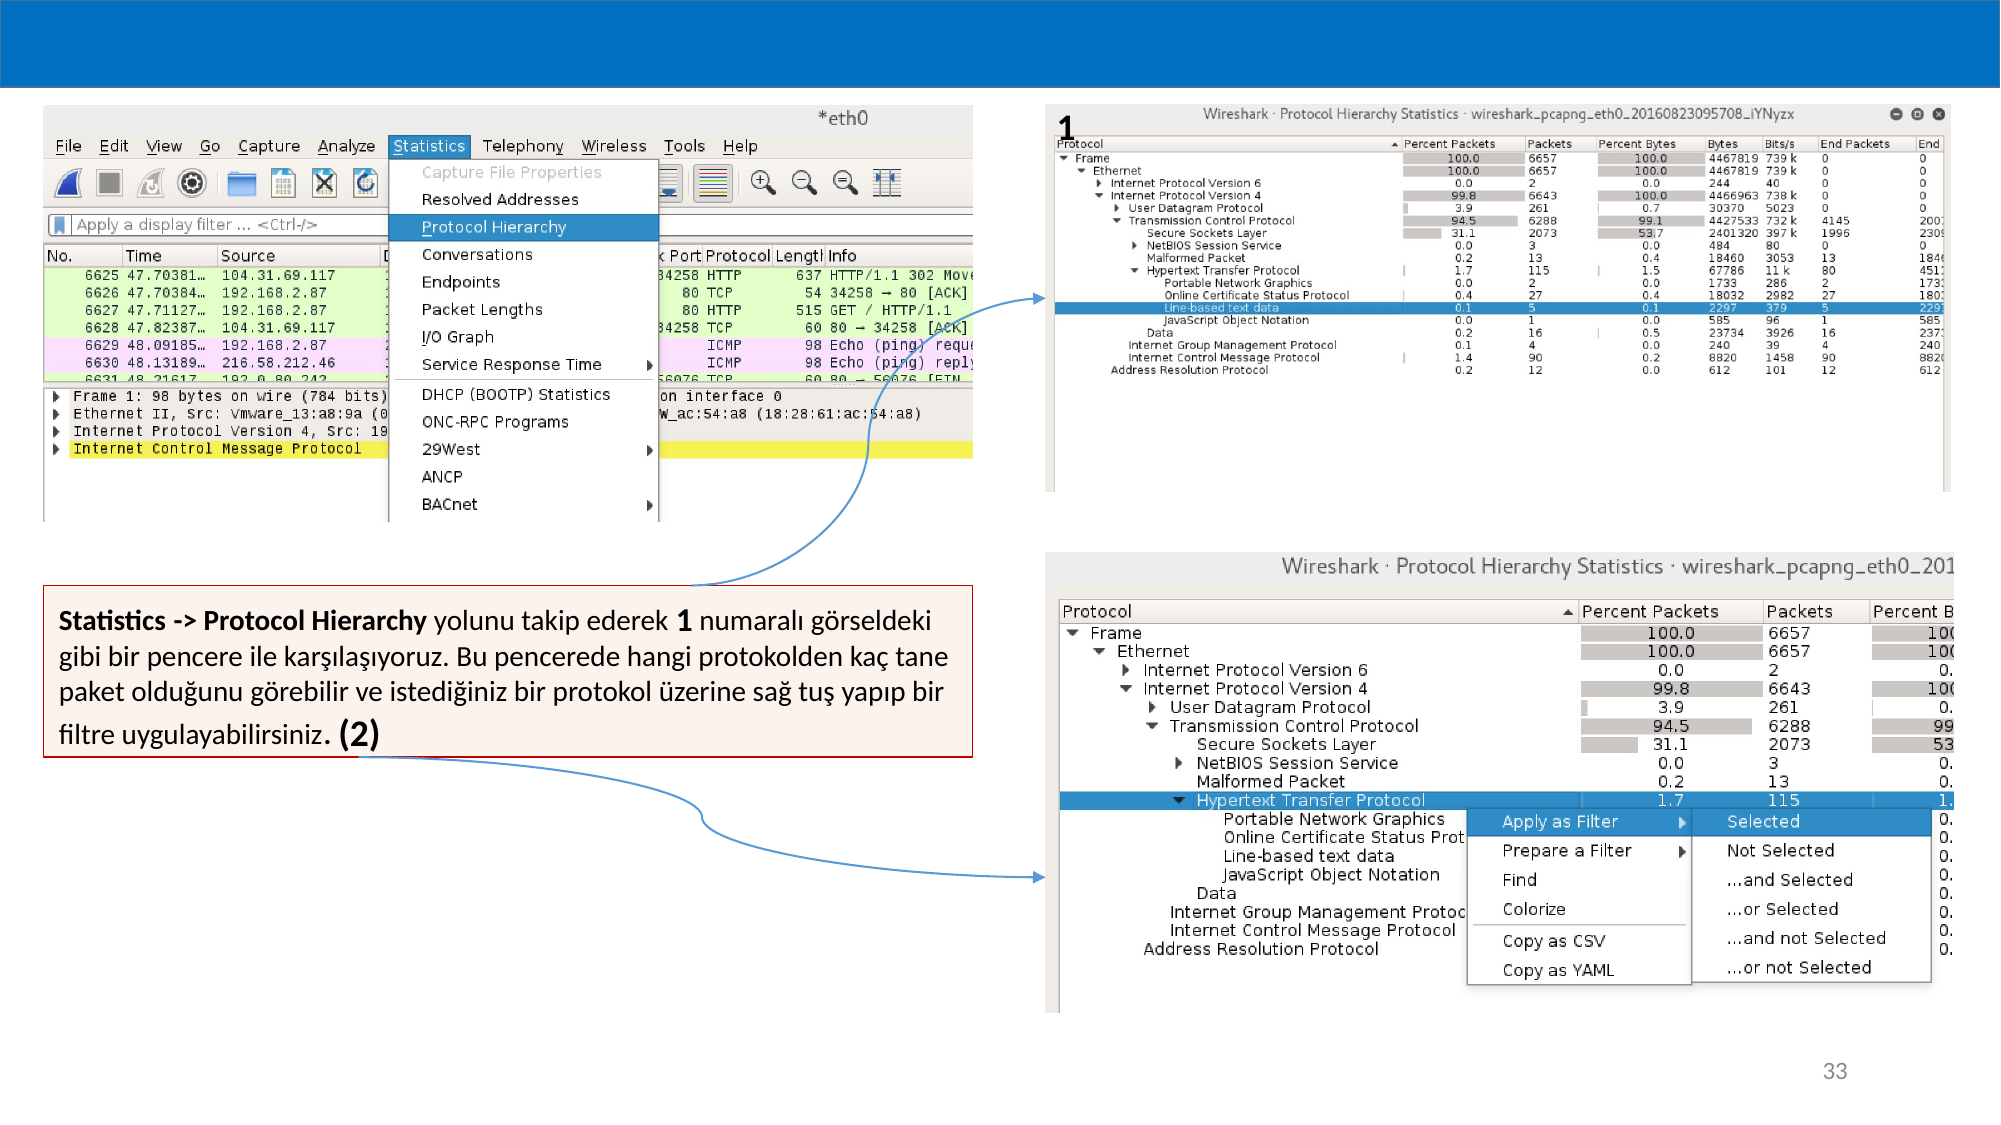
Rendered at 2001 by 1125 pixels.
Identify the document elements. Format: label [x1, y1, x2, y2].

picture [1045, 104, 1951, 492]
picture [43, 105, 973, 522]
picture [1045, 552, 1954, 1013]
picture [836, 316, 973, 522]
